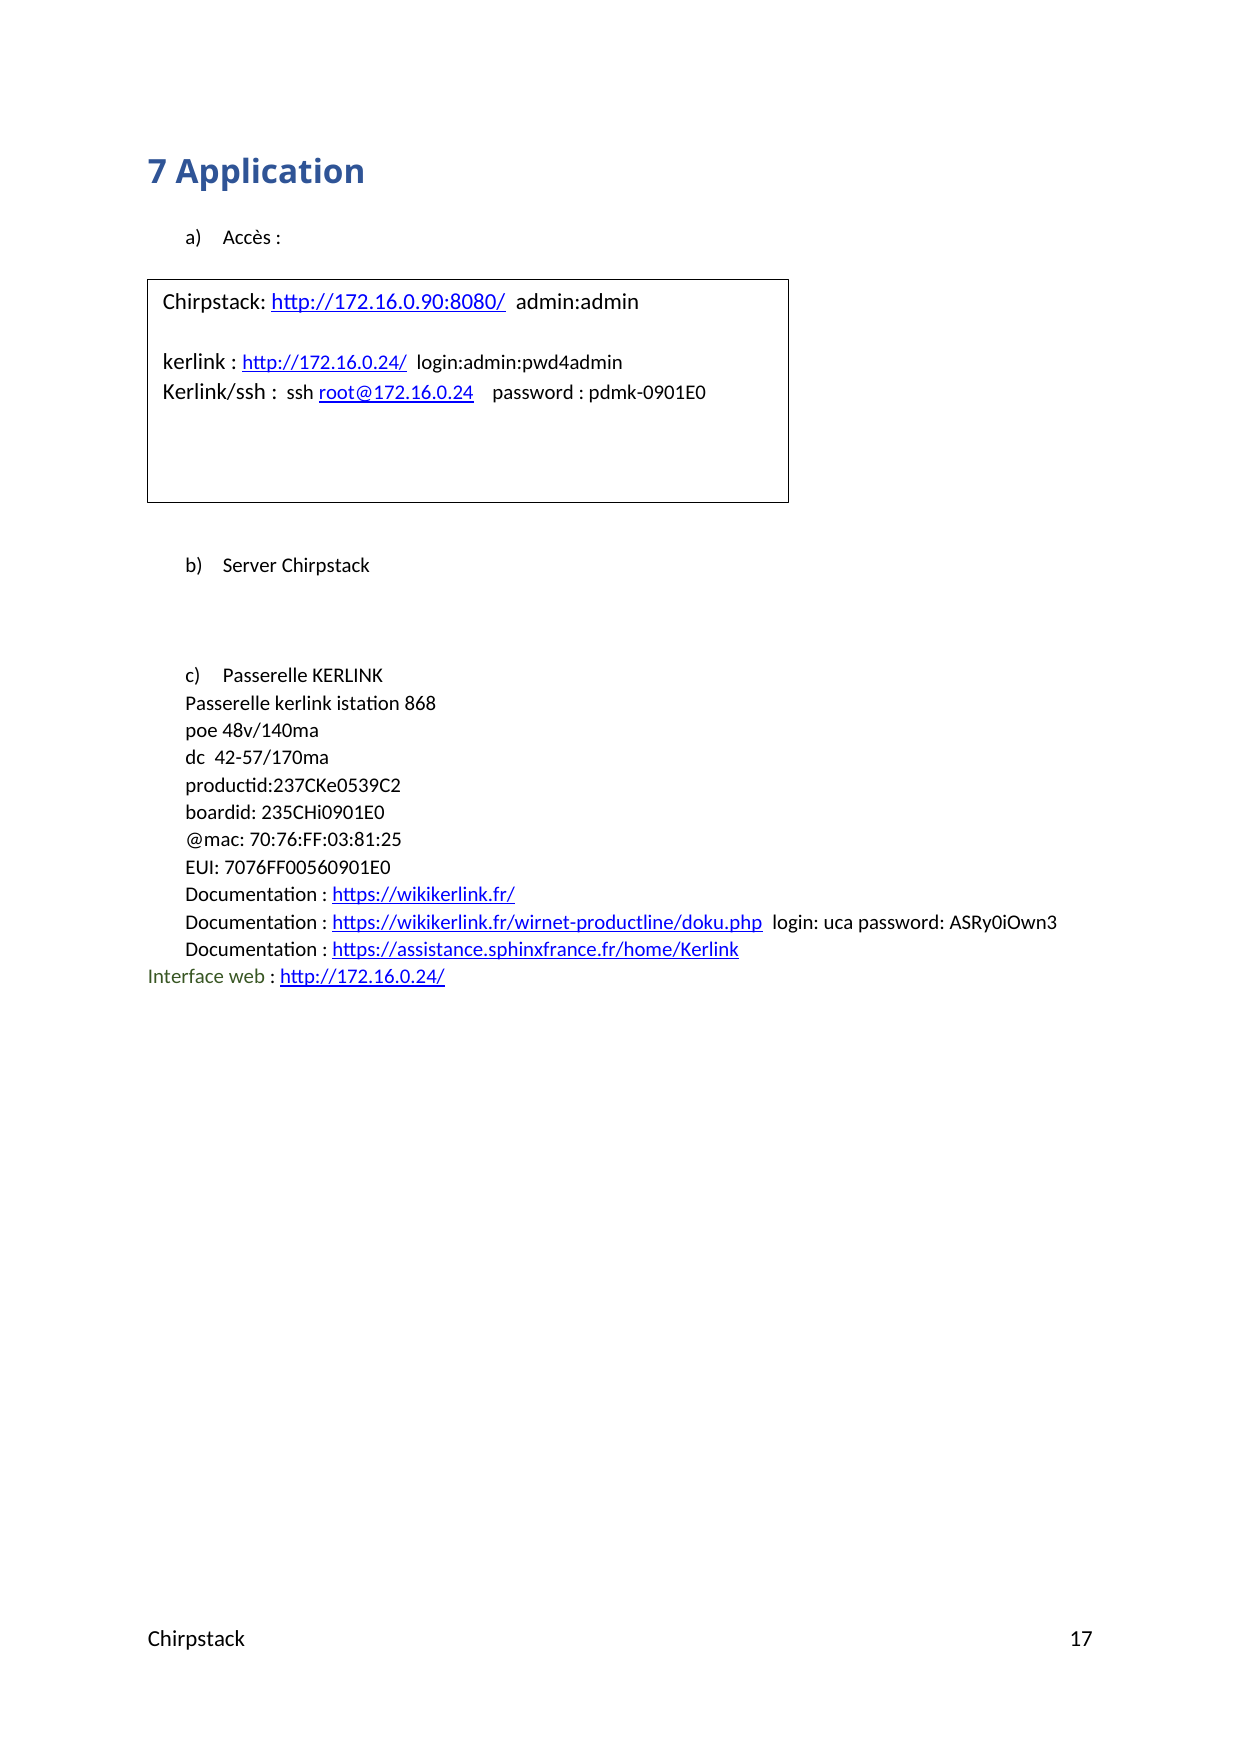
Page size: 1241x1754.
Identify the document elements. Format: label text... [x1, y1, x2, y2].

text dc 42-57/170ma [148, 744, 1093, 770]
text productid:237CKe0539C2 [148, 772, 1093, 797]
text @mac: 70:76:FF:03:81:25 [148, 827, 1093, 852]
text Documentation : https://assistance.sphinxfrance.fr/home/Kerlink [148, 936, 1093, 962]
text Interface web : http://172.16.0.24/ [148, 964, 1093, 989]
text boardid: 235CHi0901E0 [148, 799, 1093, 825]
text Documentation : https://wikikerlink.fr/ [148, 881, 1093, 907]
text Passerelle kerlink istation 868 [148, 690, 1093, 715]
text EUI: 7076FF00560901E0 [148, 854, 1093, 879]
list Accès : [185, 224, 1093, 249]
text poe 48v/140ma [148, 717, 1093, 742]
text Documentation : https://wikikerlink.fr/wirnet-productline/doku.php login: uca password: ASRy0iOwn3 [148, 909, 1093, 934]
subtitle 7 Application [148, 148, 1093, 193]
list Server Chirpstack [185, 553, 1093, 578]
list Passerelle KERLINK [185, 662, 1093, 688]
